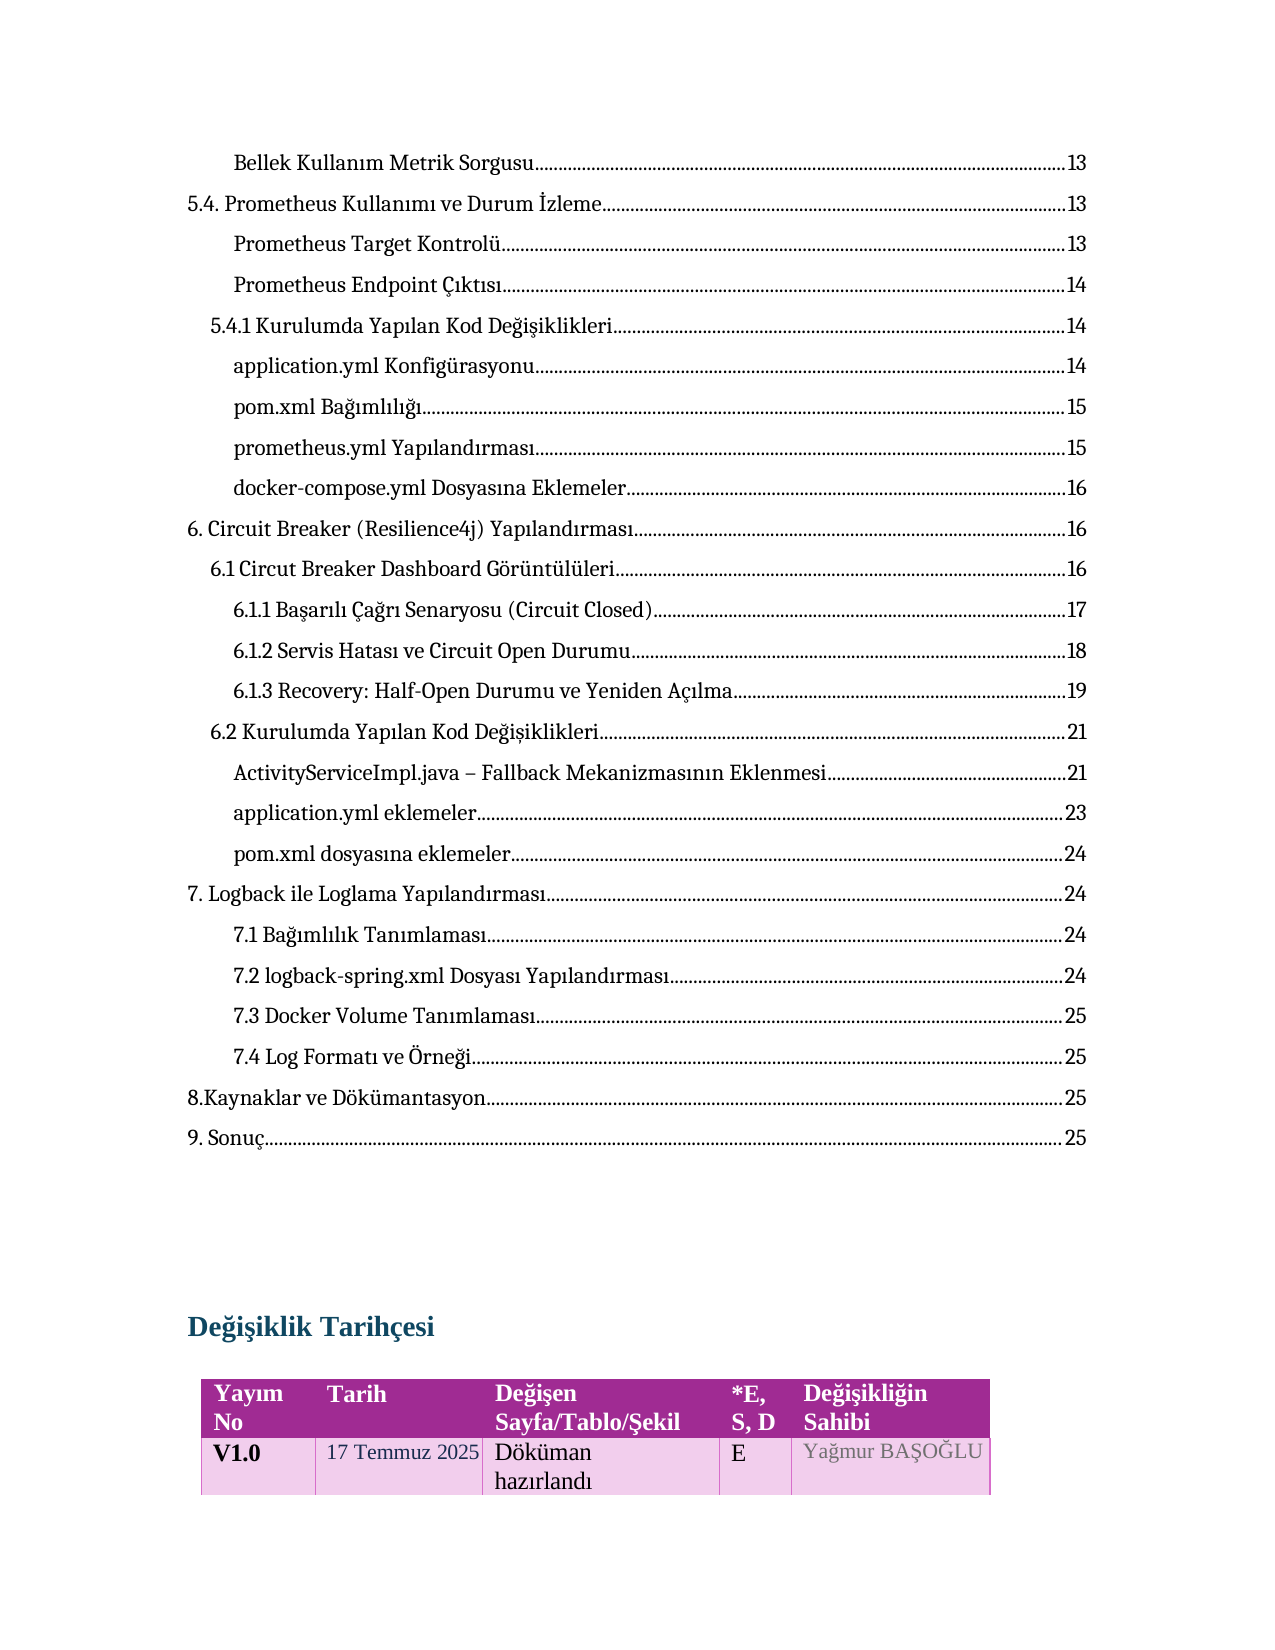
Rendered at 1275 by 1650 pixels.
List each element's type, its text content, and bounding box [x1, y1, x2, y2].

table_cell Yağmur BAŞOĞLU [792, 1438, 989, 1495]
table_header Yayım No [201, 1379, 315, 1438]
table_header *E, S, D [719, 1379, 791, 1438]
table_cell Döküman hazırlandı [483, 1438, 719, 1495]
table_header Tarih [315, 1379, 483, 1438]
table_cell E [720, 1438, 791, 1495]
table_header Değişen Sayfa/Tablo/Şekil [483, 1379, 719, 1438]
subtitle Değişiklik Tarihçesi [187, 1309, 1087, 1343]
table_header Değişikliğin Sahibi [791, 1379, 990, 1438]
table_cell 17 Temmuz 2025 [316, 1438, 482, 1495]
table_cell V1.0 [202, 1438, 315, 1495]
